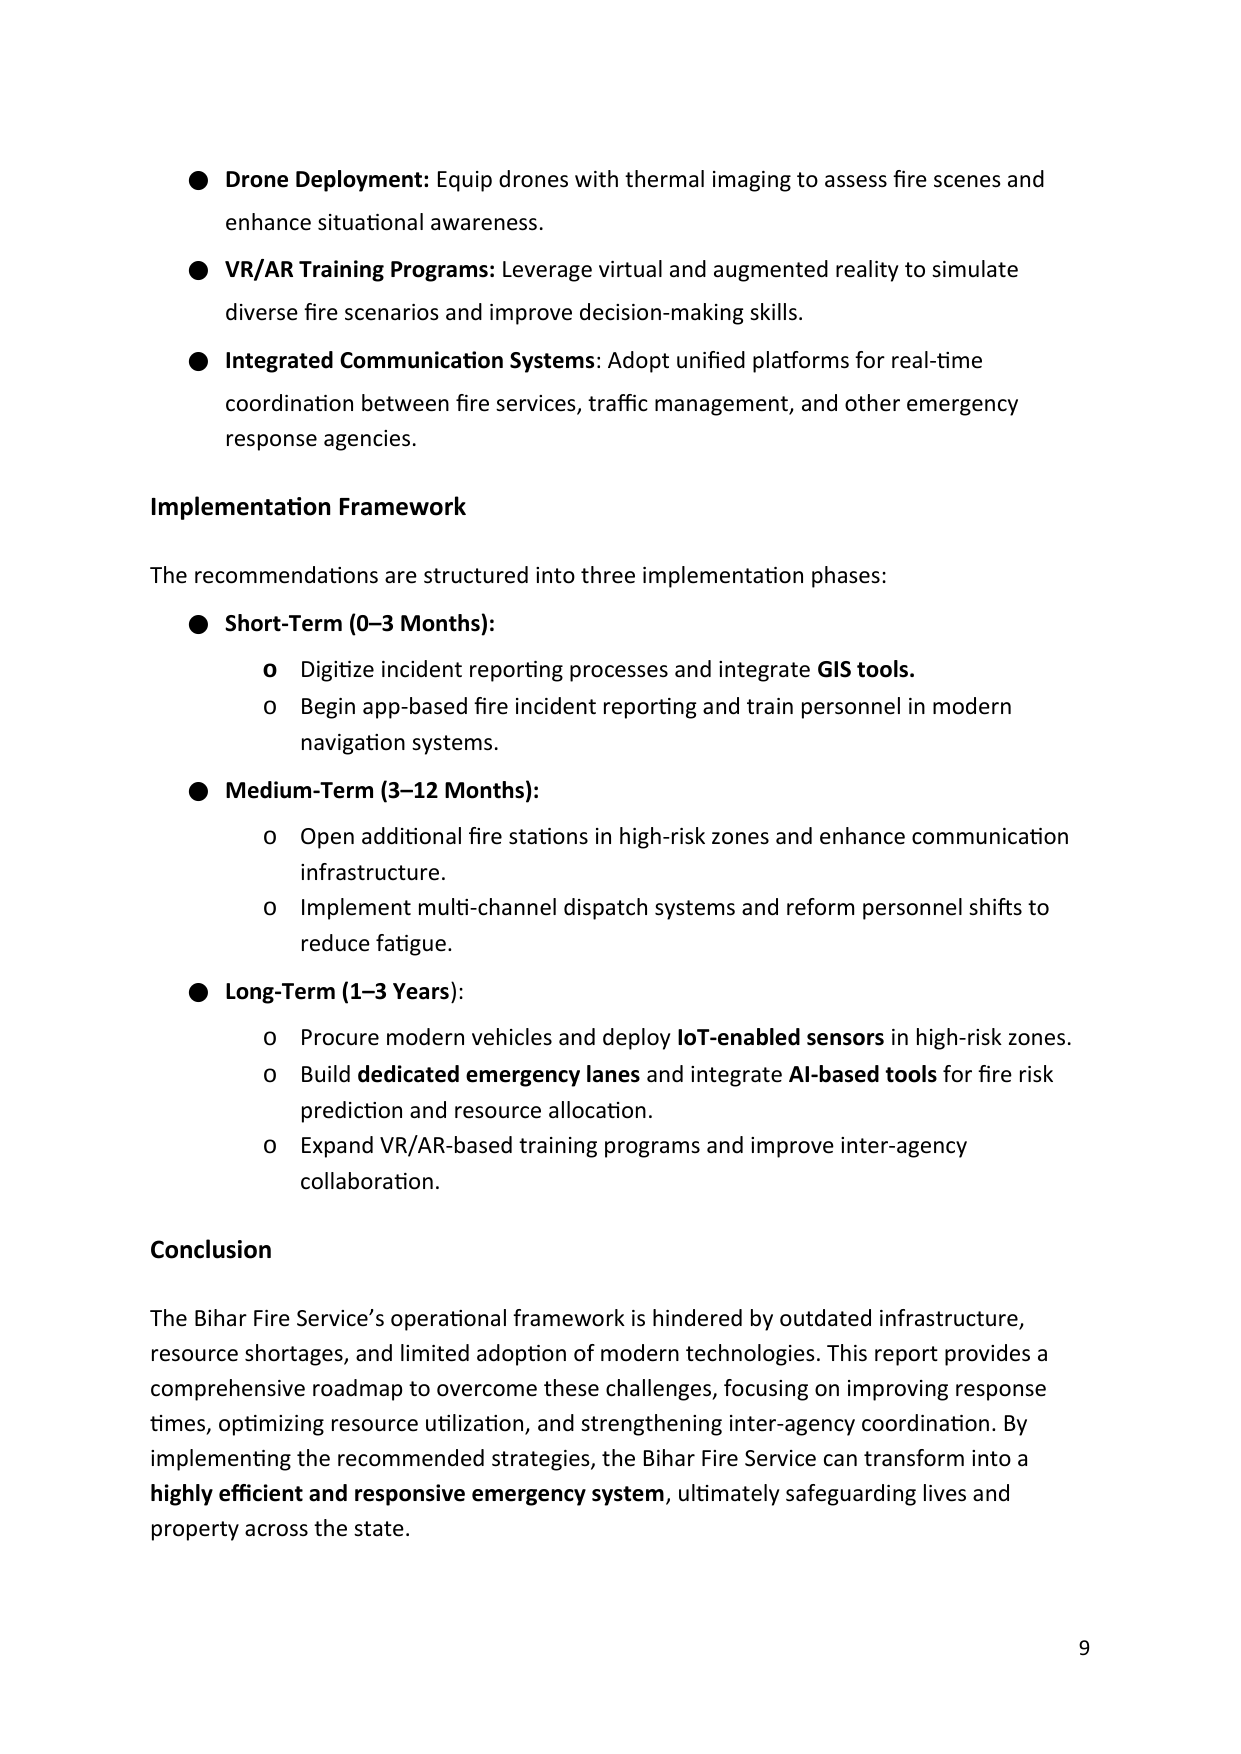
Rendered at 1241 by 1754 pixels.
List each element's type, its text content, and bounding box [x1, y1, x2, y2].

list Procure modern vehicles and deploy IoT-enabled sensors in high-risk zones. [262, 1021, 1090, 1053]
list VR/AR Training Programs: Leverage virtual and augmented reality to simulate diverse fire scenarios and improve decision-making skills. [187, 241, 1090, 327]
list Integrated Communication Systems: Adopt unified platforms for real-time coordination between fire services, traffic management, and other emergency response agencies. [187, 331, 1090, 453]
list Open additional fire stations in high-risk zones and enhance communication infrastructure. [262, 820, 1090, 887]
list Long-Term (1–3 Years): [187, 962, 1090, 1014]
list Medium-Term (3–12 Months): [187, 761, 1090, 812]
text Implementation Framework [150, 489, 1090, 522]
list Implement multi-channel dispatch systems and reform personnel shifts to reduce fatigue. [262, 891, 1090, 958]
list Expand VR/AR-based training programs and improve inter-agency collaboration. [262, 1129, 1090, 1196]
list Build dedicated emergency lanes and integrate AI-based tools for fire risk prediction and resource allocation. [262, 1058, 1090, 1124]
list Drone Deployment: Equip drones with thermal imaging to assess fire scenes and enhance situational awareness. [187, 150, 1090, 236]
text Conclusion [150, 1232, 1090, 1265]
list Short-Term (0–3 Months): [187, 594, 1090, 646]
text The recommendations are structured into three implementation phases: [150, 559, 1090, 590]
list Digitize incident reporting processes and integrate GIS tools. [262, 653, 1090, 685]
text The Bihar Fire Service’s operational framework is hindered by outdated infrastructure, resource shortages, and limited adoption of modern technologies. This report provides a comprehensive roadmap to overcome these challenges, focusing on improving response times, optimizing resource utilization, and strengthening inter-agency coordination. By implementing the recommended strategies, the Bihar Fire Service can transform into a highly efficient and responsive emergency system, ultimately safeguarding lives and property across the state. [150, 1302, 1090, 1543]
list Begin app-based fire incident reporting and train personnel in modern navigation systems. [262, 690, 1090, 757]
